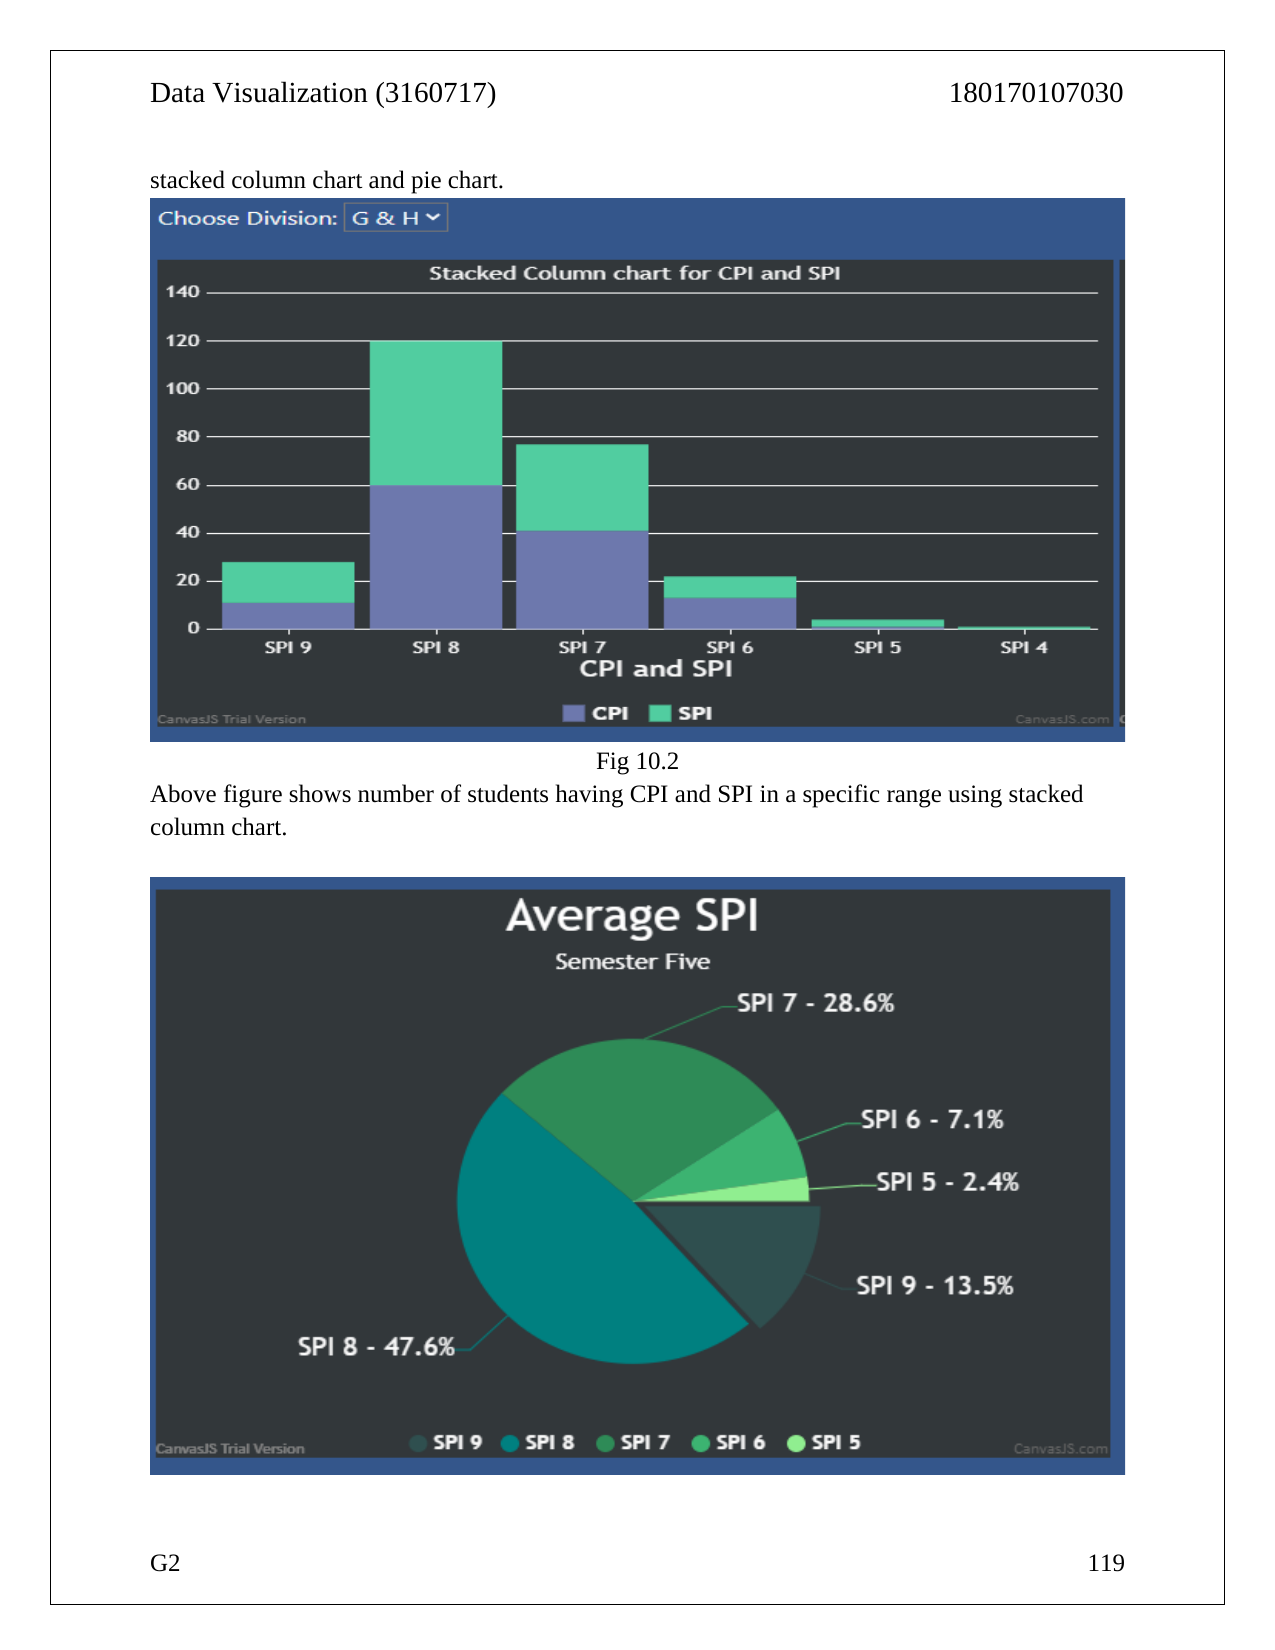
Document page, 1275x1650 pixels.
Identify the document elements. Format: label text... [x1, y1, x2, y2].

text stacked column chart and pie chart. [150, 165, 1125, 194]
text Above figure shows number of students having CPI and SPI in a specific range using stacked column chart. [150, 779, 1125, 841]
picture [150, 198, 1125, 742]
text Fig 10.2 [150, 746, 1125, 774]
picture [150, 877, 1125, 1475]
